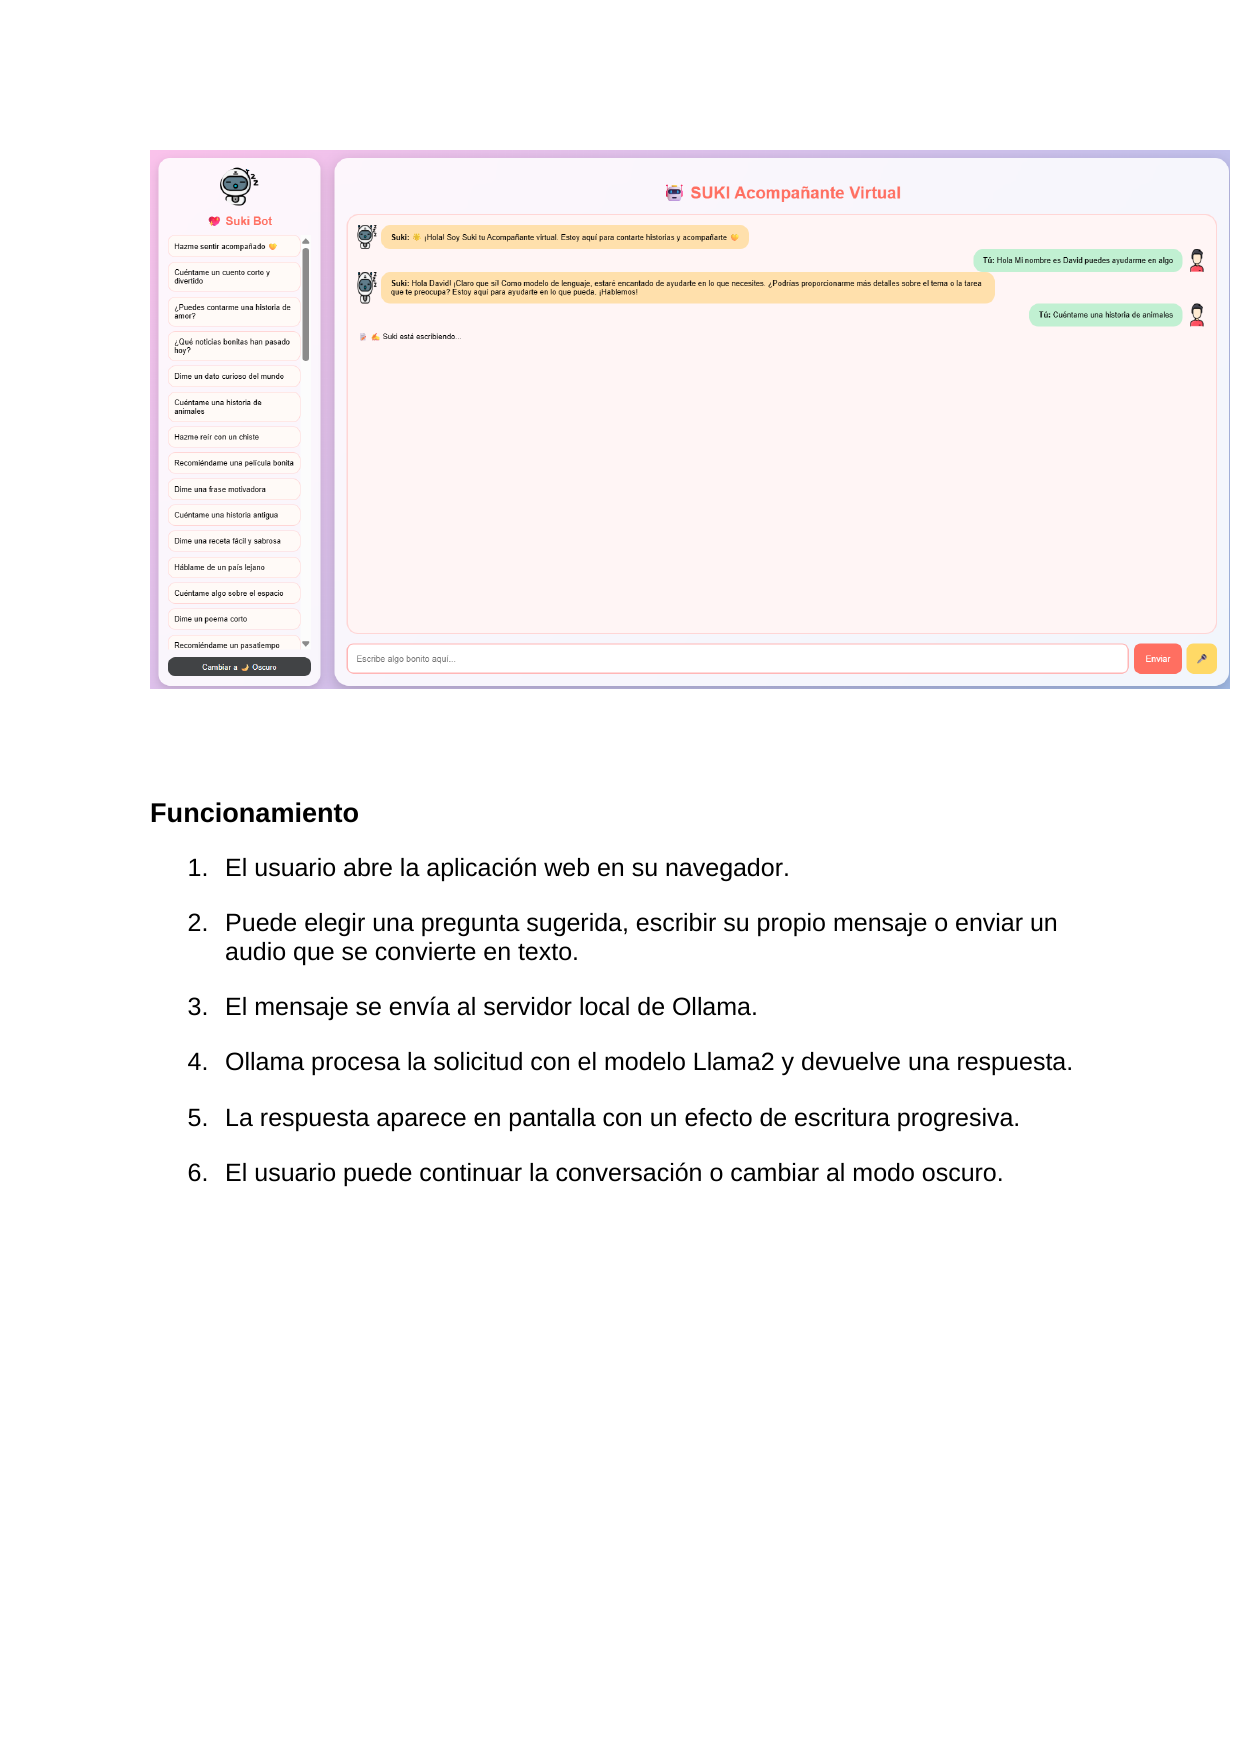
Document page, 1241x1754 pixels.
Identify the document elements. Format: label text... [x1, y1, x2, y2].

picture [150, 150, 1230, 689]
list El usuario abre la aplicación web en su navegador. [187, 853, 1090, 908]
list Puede elegir una pregunta sugerida, escribir su propio mensaje o enviar un audio que se convierte en texto. [187, 908, 1090, 992]
list El mensaje se envía al servidor local de Ollama. [187, 992, 1090, 1047]
list La respuesta aparece en pantalla con un efecto de escritura progresiva. [187, 1102, 1090, 1158]
subtitle Funcionamiento [150, 797, 1090, 828]
list Ollama procesa la solicitud con el modelo Llama2 y devuelve una respuesta. [187, 1047, 1090, 1102]
list El usuario puede continuar la conversación o cambiar al modo oscuro. [187, 1158, 1090, 1186]
